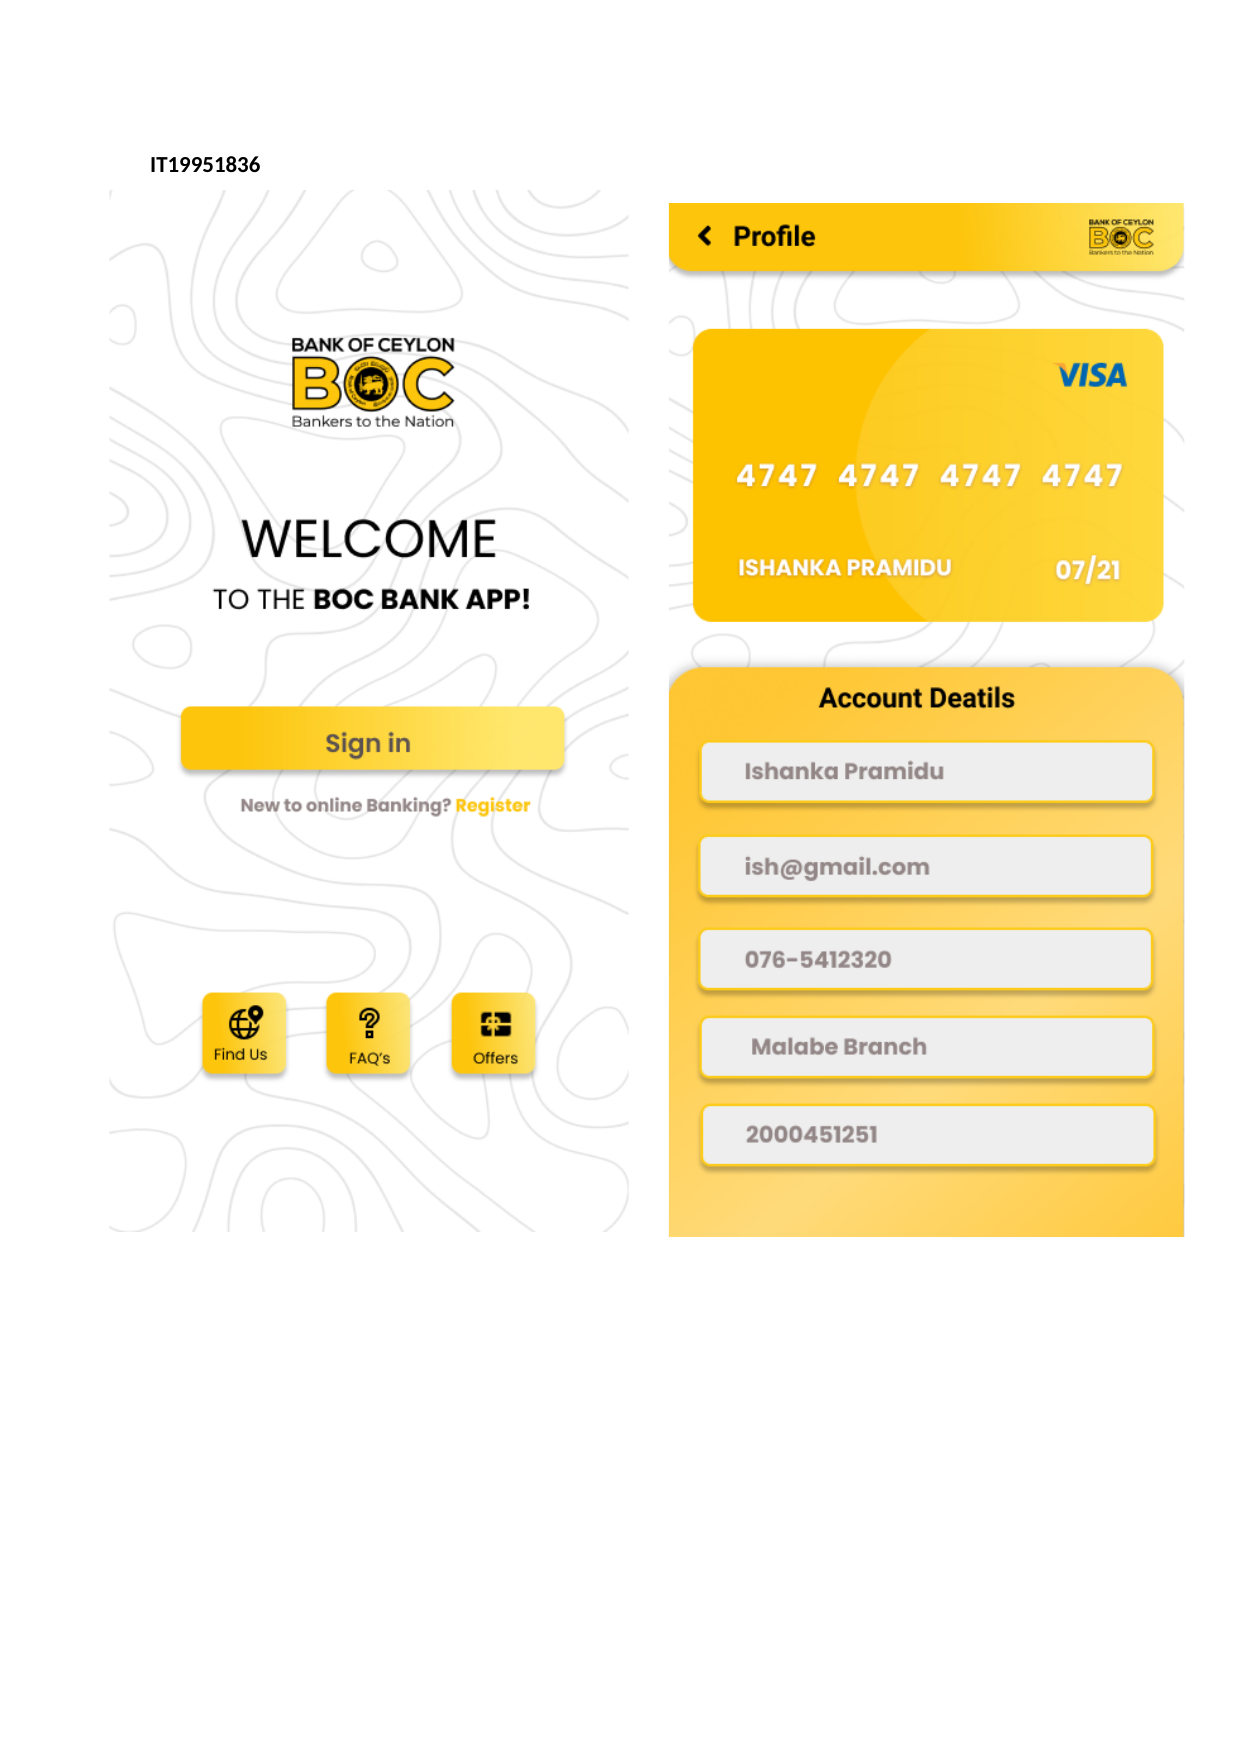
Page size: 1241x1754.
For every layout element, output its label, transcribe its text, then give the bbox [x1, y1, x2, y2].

picture [668, 203, 1185, 1237]
text IT19951836 [150, 150, 1090, 178]
picture [109, 190, 629, 1232]
